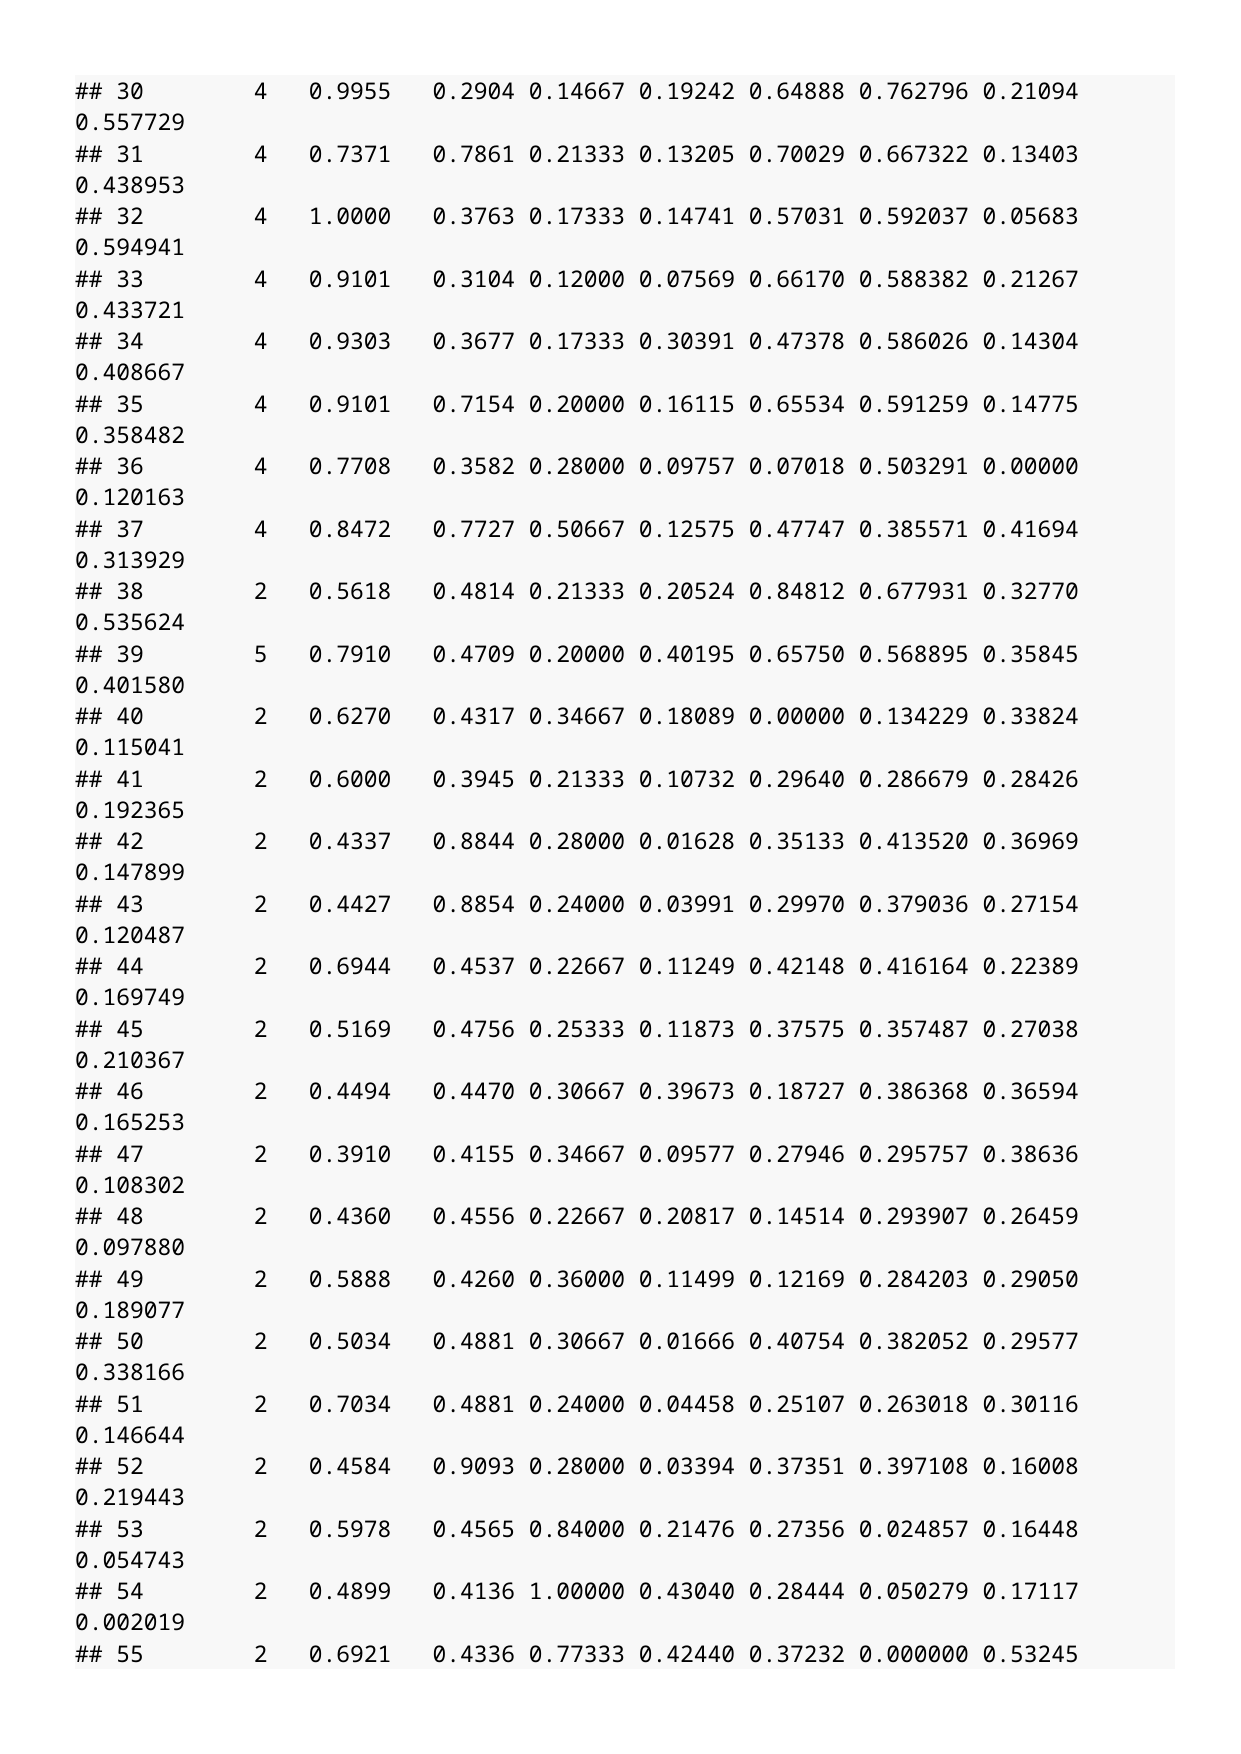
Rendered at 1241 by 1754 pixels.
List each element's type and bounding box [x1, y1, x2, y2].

text [75, 75, 1175, 1669]
